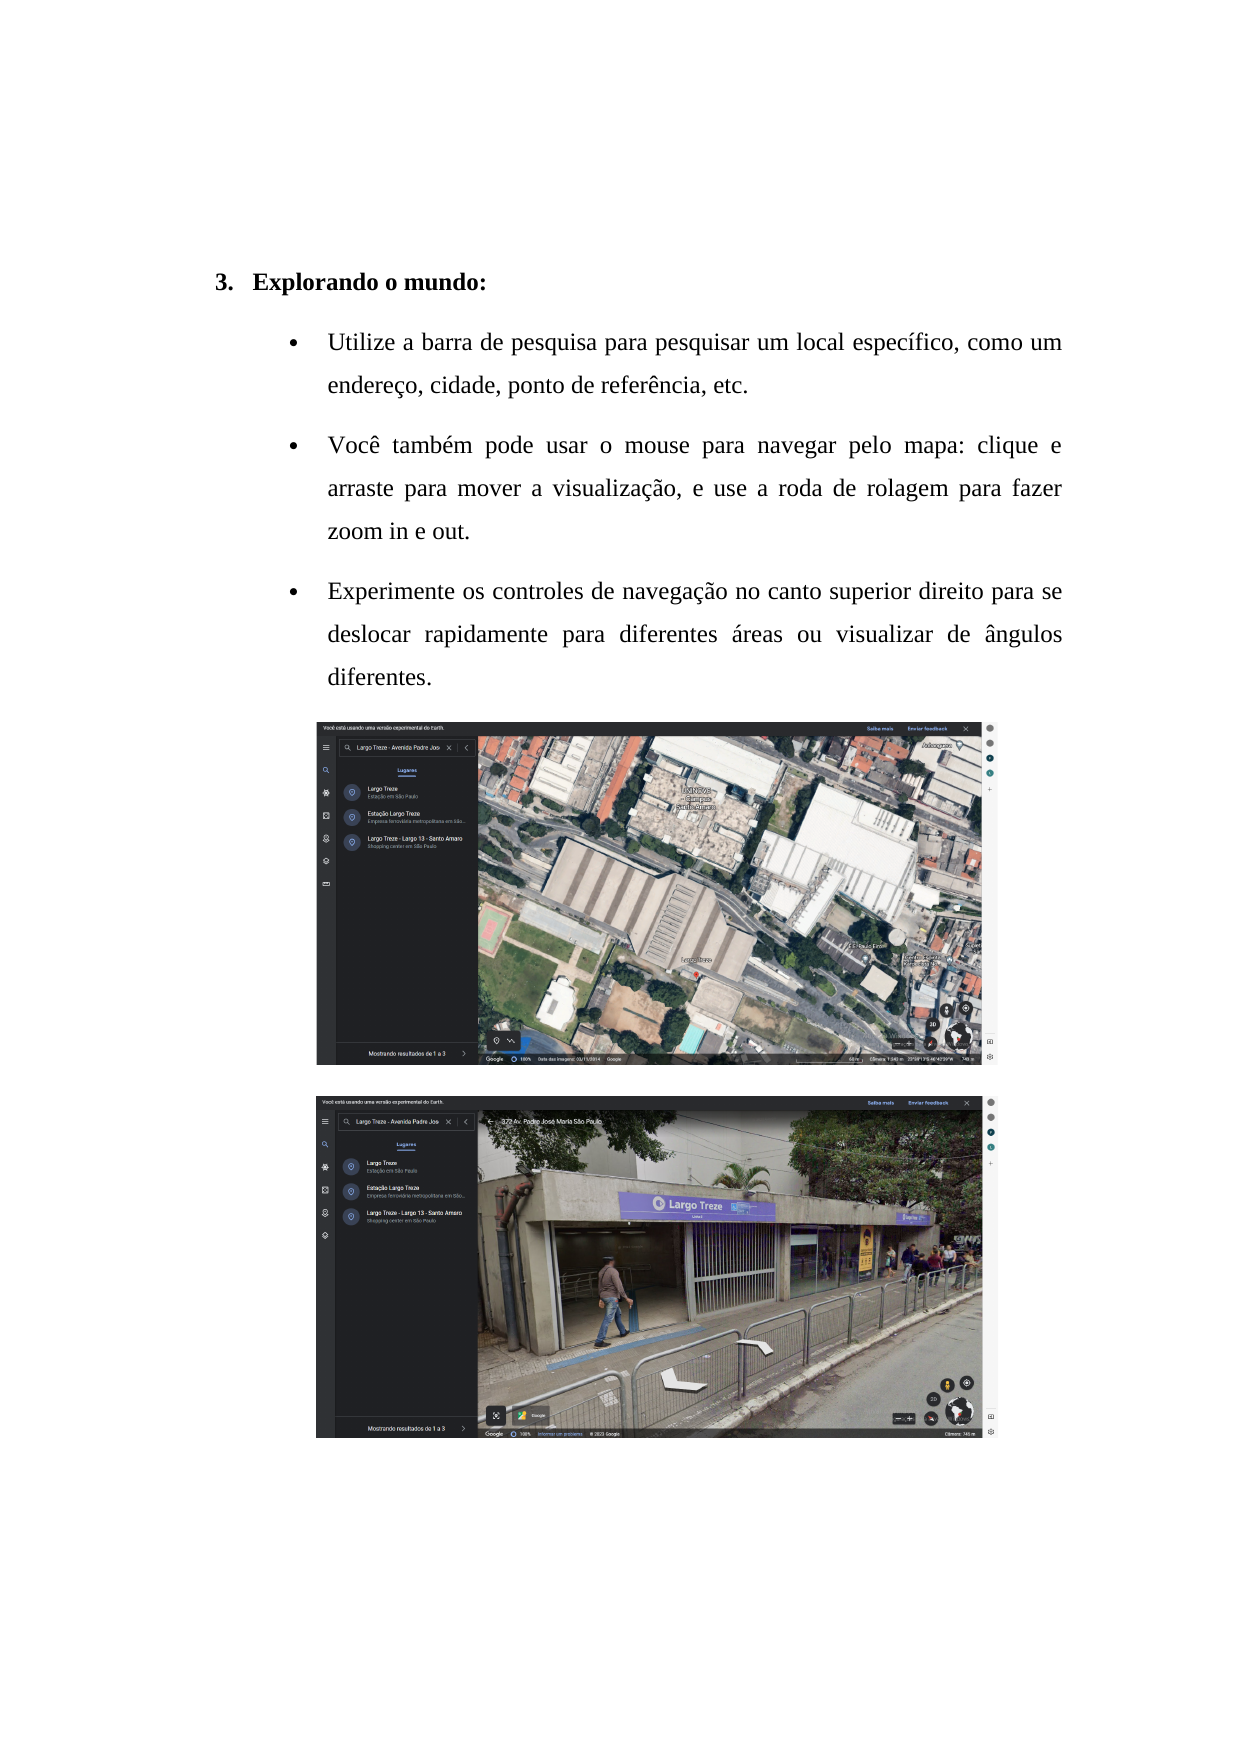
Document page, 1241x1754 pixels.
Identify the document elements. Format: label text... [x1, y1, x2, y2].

list Utilize a barra de pesquisa para pesquisar um local específico, como um endereço, cidade, ponto de referência, etc. [290, 327, 1063, 399]
picture [316, 1096, 999, 1438]
picture [316, 722, 998, 1065]
list Explorando o mundo: [215, 267, 1063, 296]
list Experimente os controles de navegação no canto superior direito para se deslocar rapidamente para diferentes áreas ou visualizar de ângulos diferentes. [290, 576, 1063, 691]
list Você também pode usar o mouse para navegar pelo mapa: clique e arraste para mover a visualização, e use a roda de rolagem para fazer zoom in e out. [290, 430, 1063, 545]
